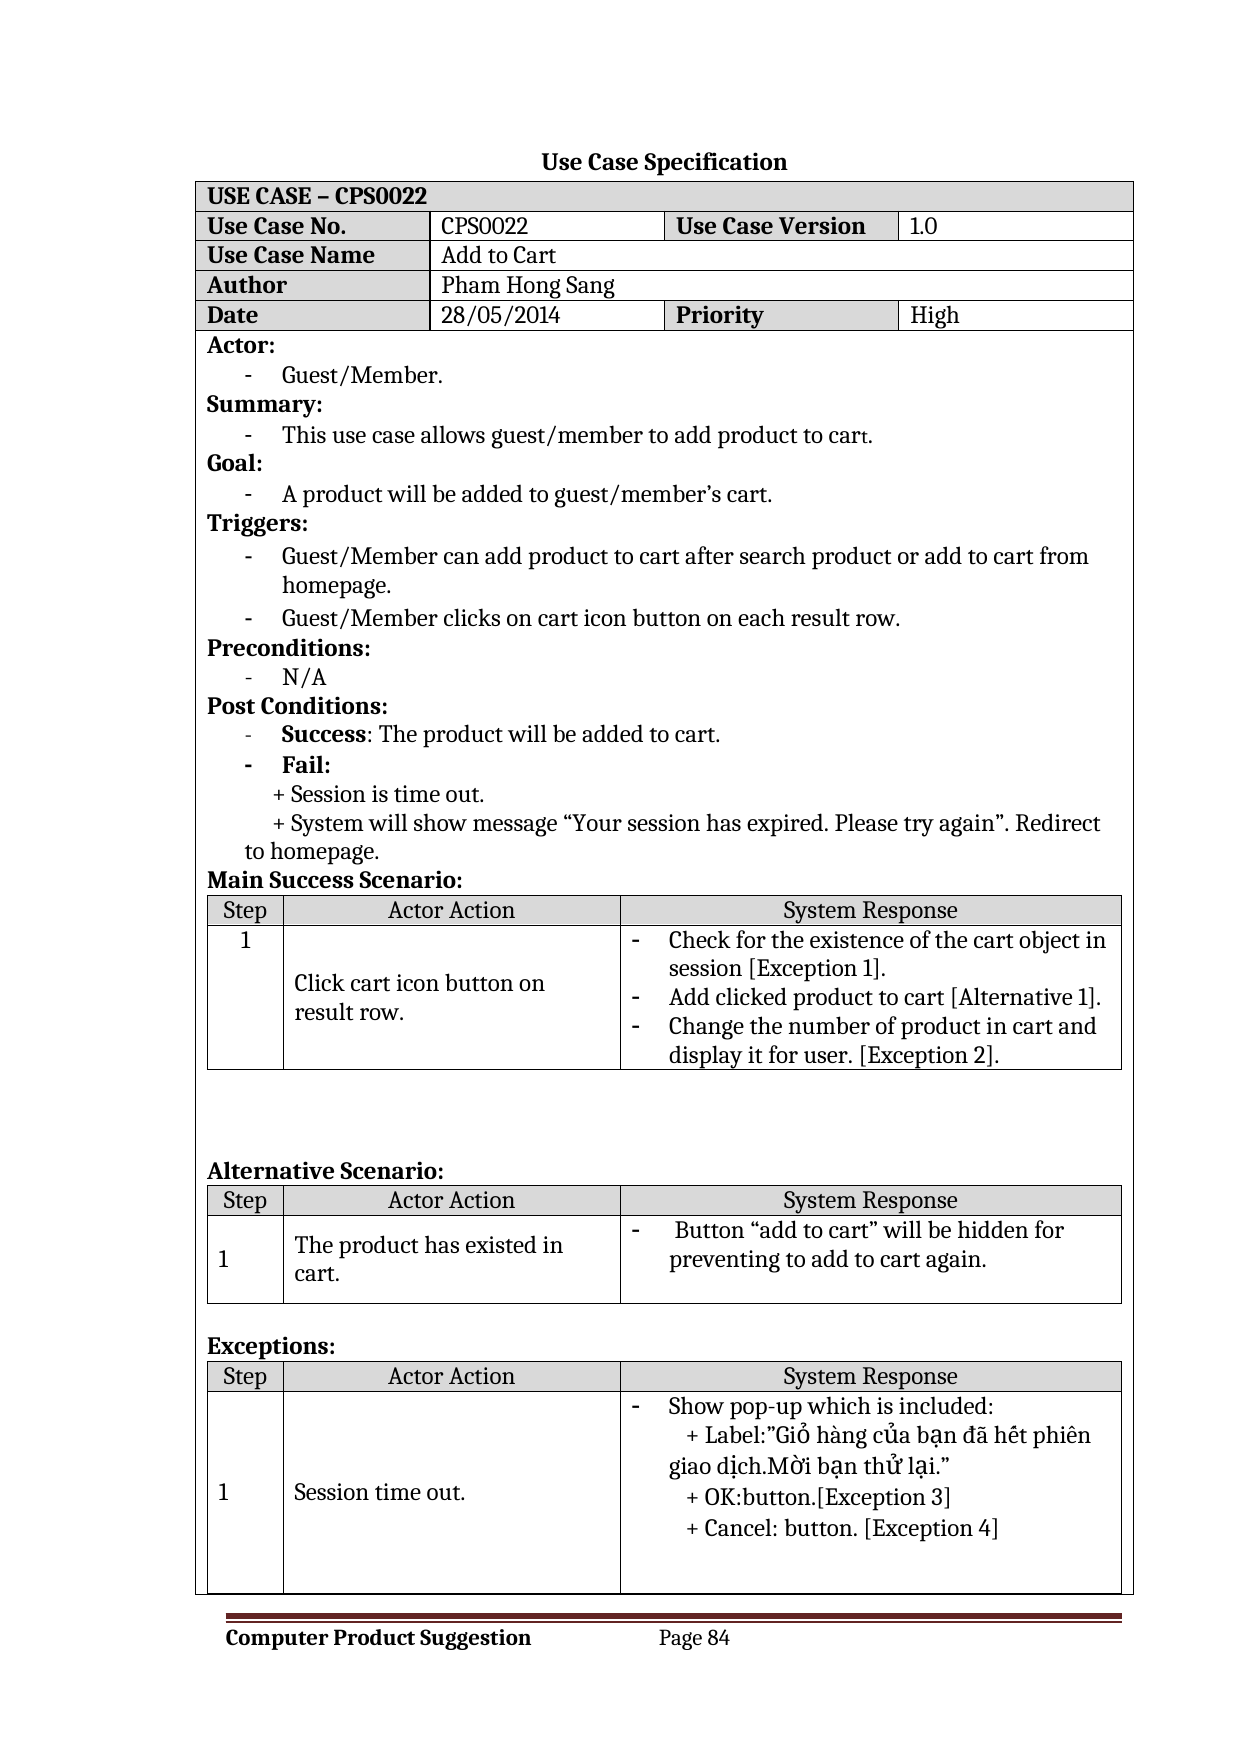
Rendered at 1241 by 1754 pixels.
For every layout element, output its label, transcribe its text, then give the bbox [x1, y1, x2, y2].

table_cell Author [196, 271, 429, 300]
table_cell Use Case Version [665, 212, 898, 240]
table_cell Priority [665, 301, 898, 330]
table_cell Use Case No. [196, 212, 429, 240]
table_cell Use Case Name [196, 241, 429, 270]
subtitle Use Case Specification [207, 148, 1122, 176]
table_cell Add to Cart [431, 241, 1133, 270]
table_cell 28/05/2014 [431, 301, 664, 330]
table_cell CPS0022 [431, 212, 664, 240]
table_header USE CASE – CPS0022 [196, 182, 1133, 211]
table_cell 1.0 [899, 212, 1133, 240]
table_cell High [899, 301, 1133, 330]
table_cell Pham Hong Sang [431, 271, 1133, 300]
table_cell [196, 331, 1133, 1593]
table_cell Date [196, 301, 429, 330]
